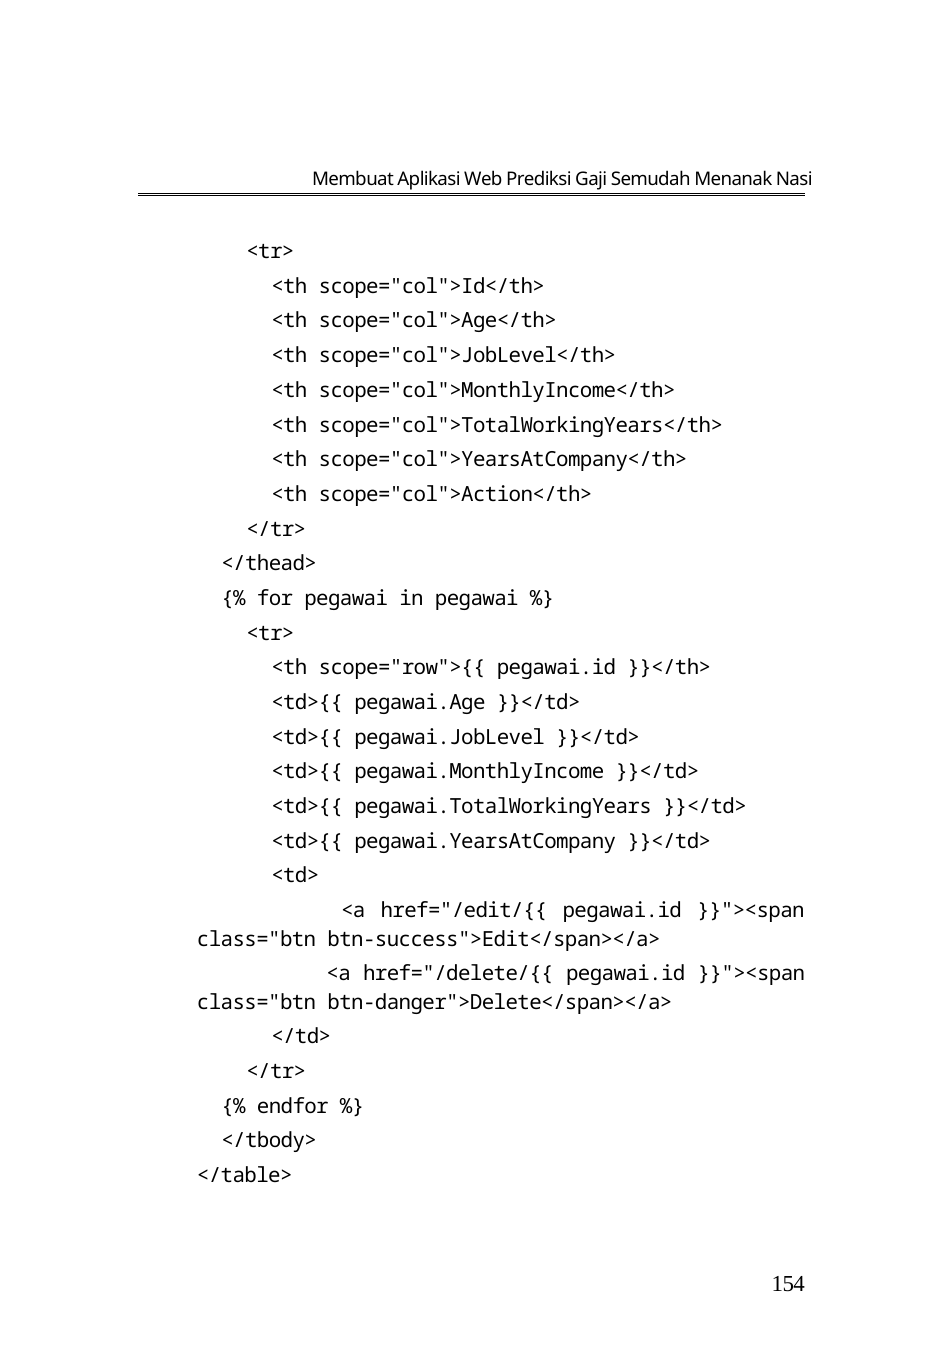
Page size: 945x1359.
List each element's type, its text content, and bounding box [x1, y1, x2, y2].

text <th scope="col">Age</th> [197, 306, 805, 334]
text <td>{{ pegawai.MonthlyIncome }}</td> [197, 757, 805, 785]
text <th scope="row">{{ pegawai.id }}</th> [197, 652, 805, 681]
text <td>{{ pegawai.YearsAtCompany }}</td> [197, 826, 805, 854]
text </thead> [197, 548, 805, 577]
text <th scope="col">MonthlyIncome</th> [197, 375, 805, 403]
text <a href="/delete/{{ pegawai.id }}"><span class="btn btn-danger">Delete</span></a> [197, 958, 805, 1015]
text <tr> [197, 618, 805, 646]
text <td>{{ pegawai.Age }}</td> [197, 687, 805, 716]
text {% for pegawai in pegawai %} [197, 583, 805, 612]
text </td> [197, 1022, 805, 1050]
text <th scope="col">YearsAtCompany</th> [197, 444, 805, 473]
text <tr> [197, 236, 805, 265]
text <th scope="col">JobLevel</th> [197, 340, 805, 369]
text </tr> [197, 1056, 805, 1085]
text <td>{{ pegawai.TotalWorkingYears }}</td> [197, 791, 805, 820]
text </table> [197, 1160, 805, 1189]
text </tbody> [197, 1126, 805, 1154]
text {% endfor %} [197, 1091, 805, 1119]
text <td>{{ pegawai.JobLevel }}</td> [197, 722, 805, 750]
text <td> [197, 861, 805, 889]
text <a href="/edit/{{ pegawai.id }}"><span class="btn btn-success">Edit</span></a> [197, 895, 805, 952]
text <th scope="col">TotalWorkingYears</th> [197, 410, 805, 438]
text </tr> [197, 514, 805, 542]
text <th scope="col">Action</th> [197, 479, 805, 507]
text <th scope="col">Id</th> [197, 271, 805, 299]
